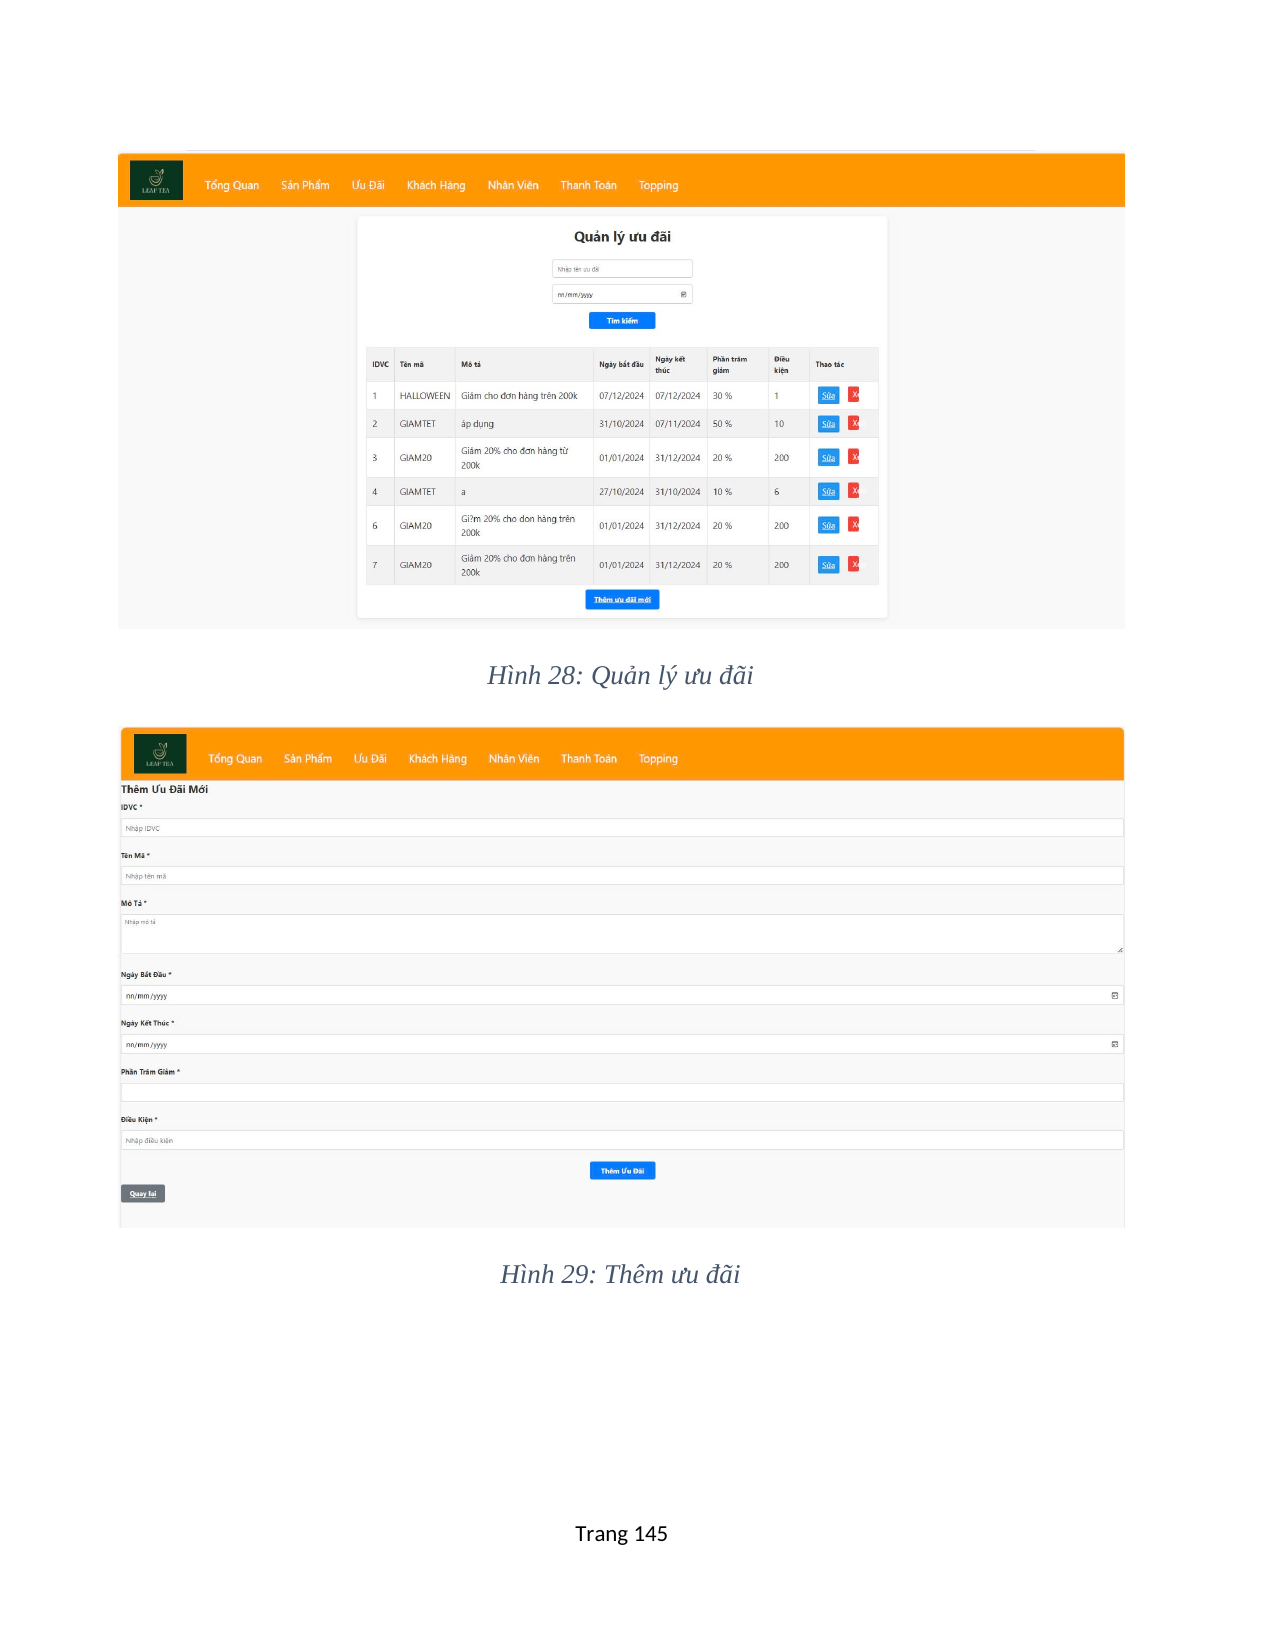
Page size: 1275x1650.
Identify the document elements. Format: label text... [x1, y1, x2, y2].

picture [118, 150, 1125, 629]
picture [118, 726, 1125, 1228]
text Hình 29: Thêm ưu đãi [118, 1259, 1125, 1290]
text Hình 28: Quản lý ưu đãi [118, 659, 1125, 690]
